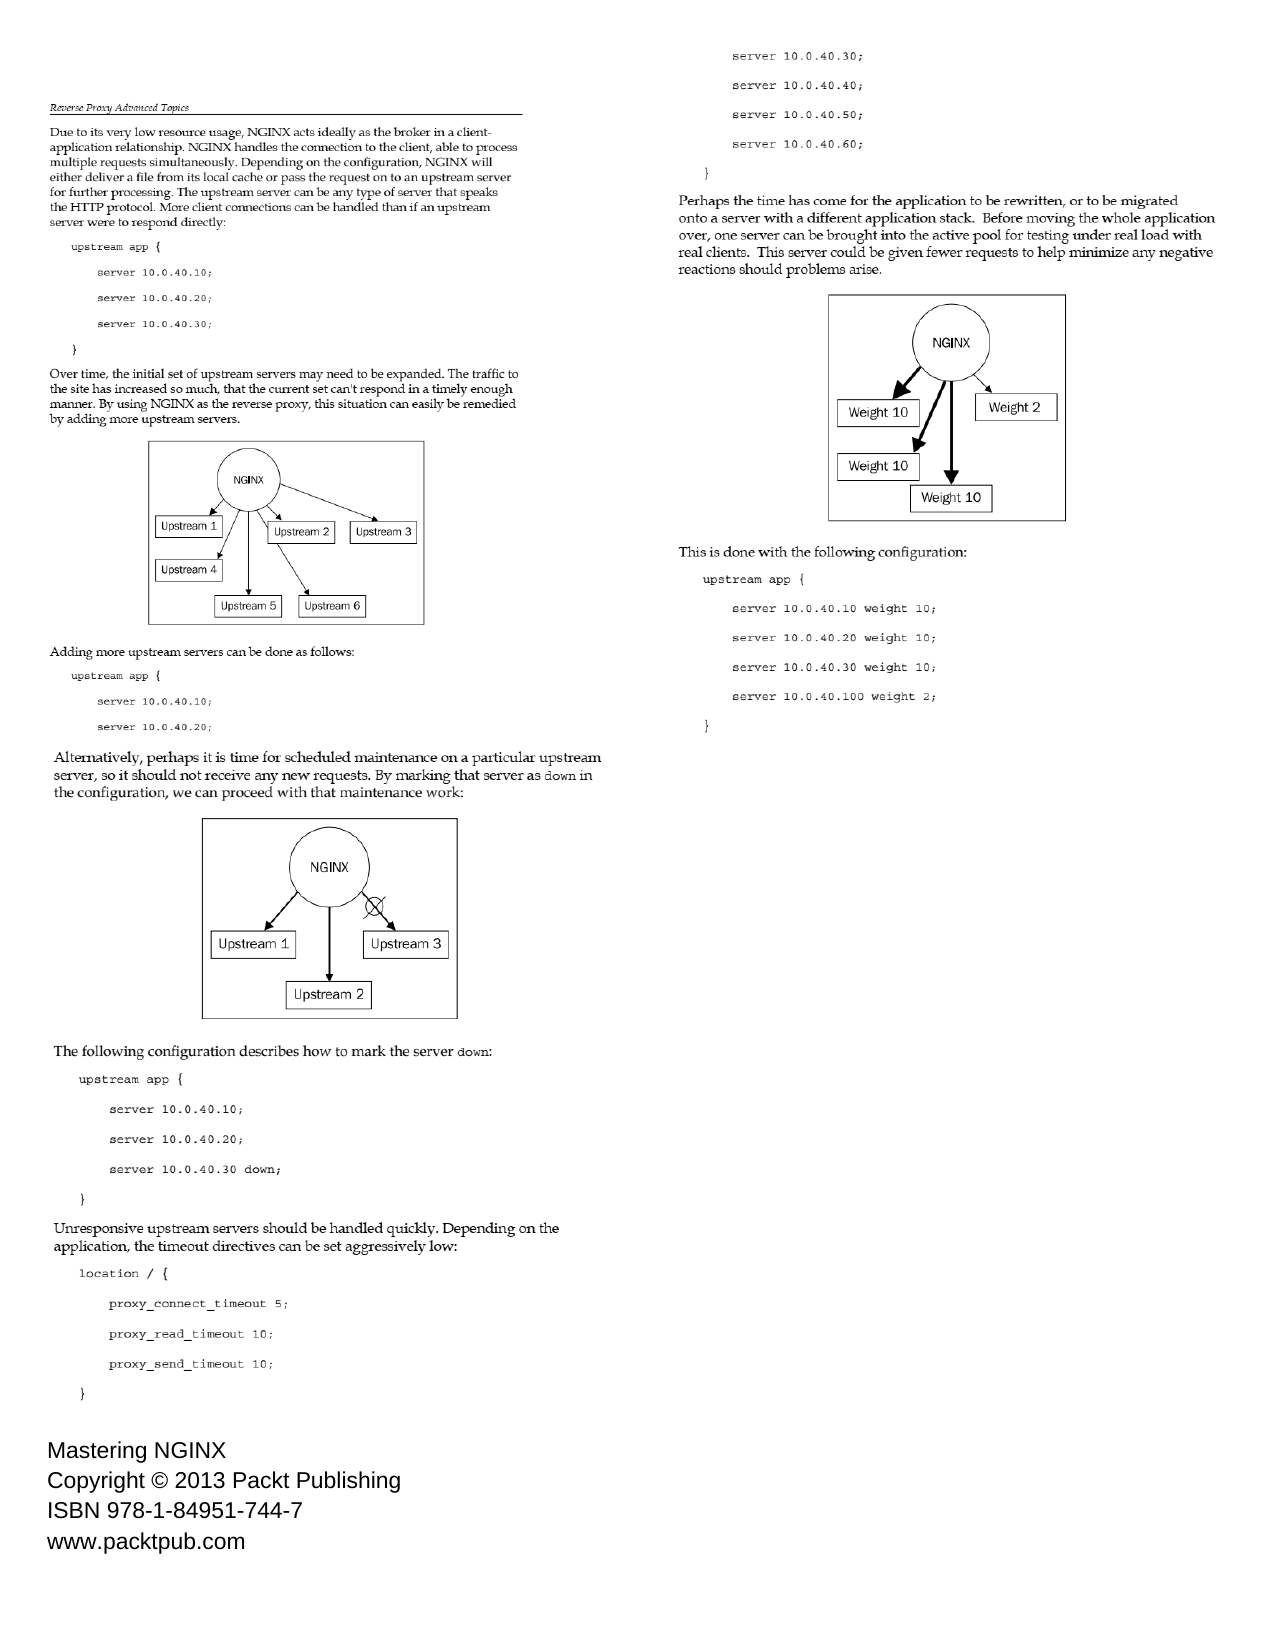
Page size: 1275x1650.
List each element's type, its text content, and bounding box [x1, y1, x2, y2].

text ISBN 978-1-84951-744-7 [47, 1497, 1237, 1524]
text www.packtpub.com [47, 1528, 1237, 1554]
picture [46, 745, 607, 1403]
text Mastering NGINX [47, 1437, 1237, 1463]
picture [46, 46, 1220, 742]
text Copyright © 2013 Packt Publishing [47, 1467, 1237, 1493]
